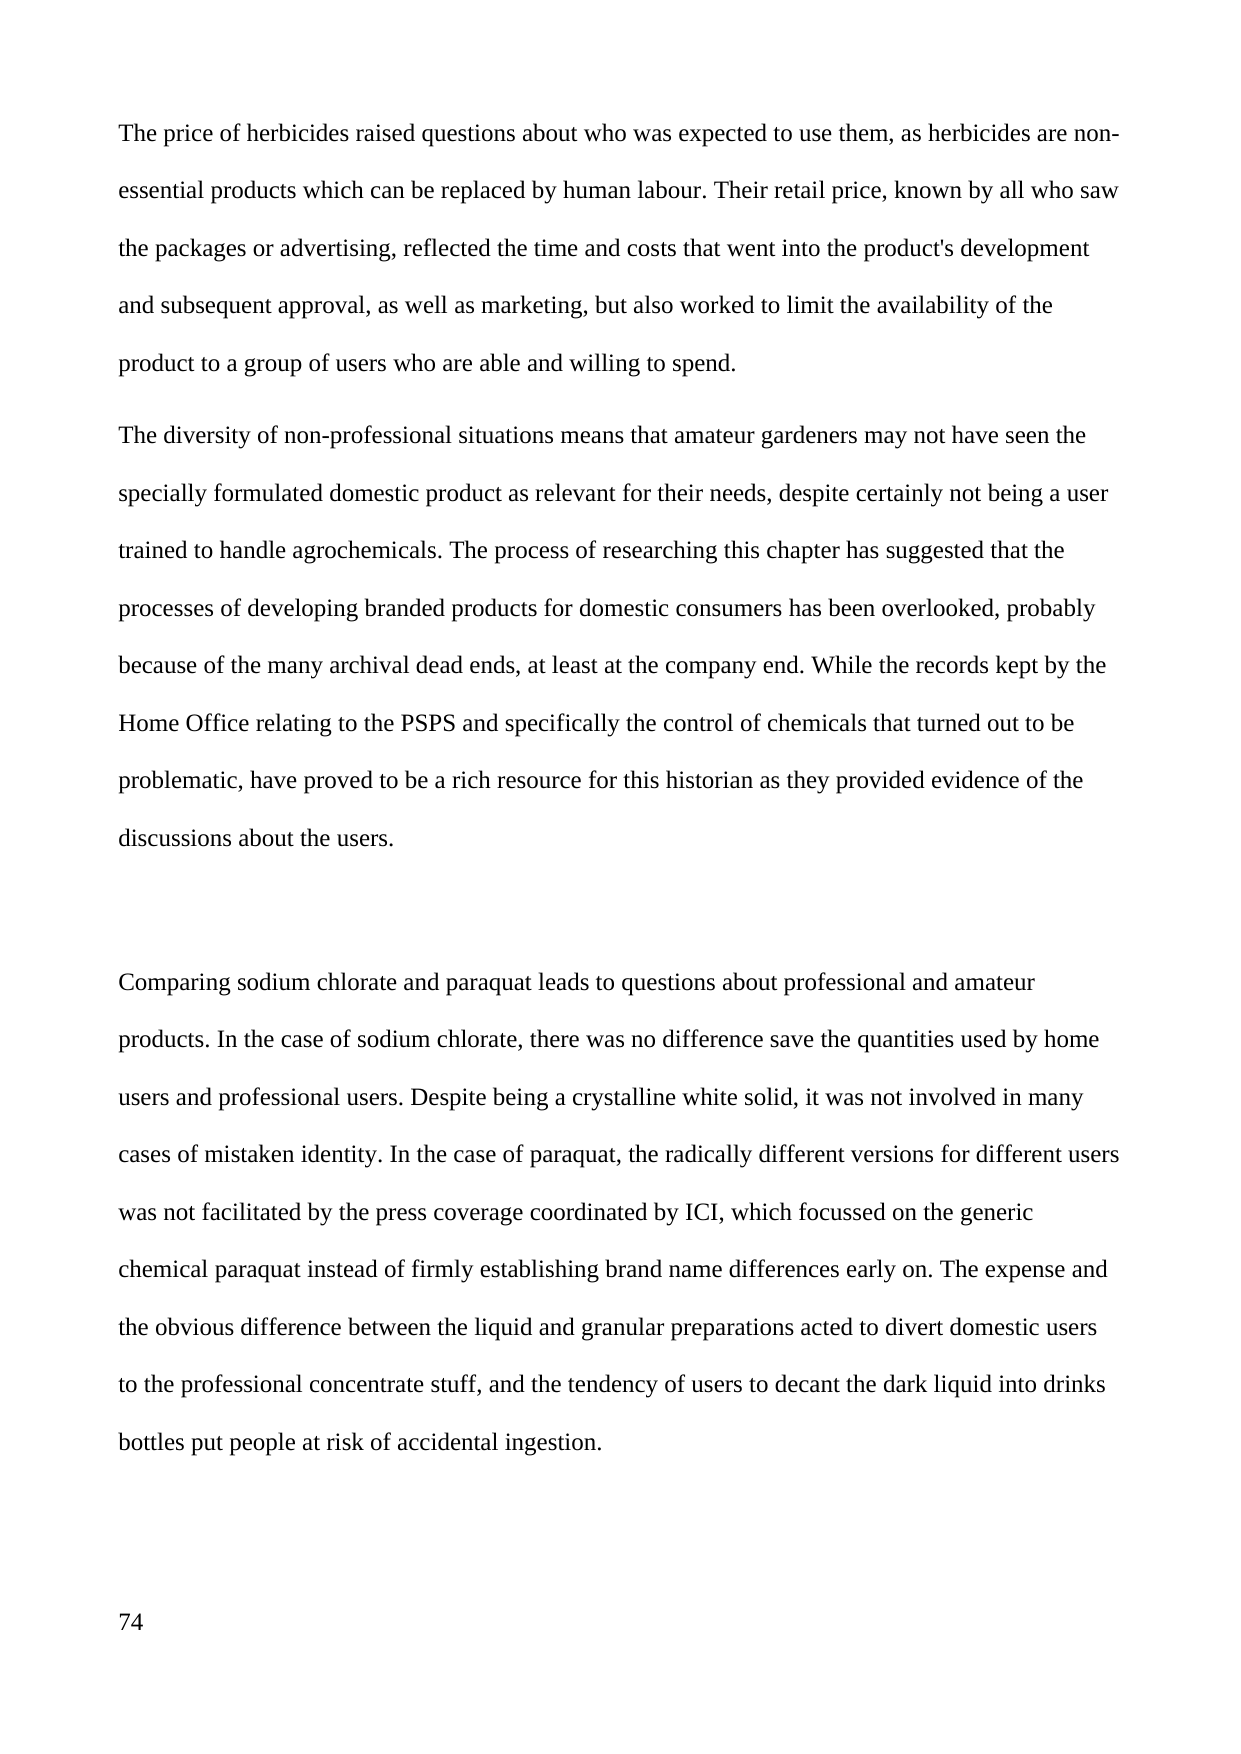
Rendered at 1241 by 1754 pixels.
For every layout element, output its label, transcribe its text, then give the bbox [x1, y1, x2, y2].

text The diversity of non-professional situations means that amateur gardeners may not have seen the specially formulated domestic product as relevant for their needs, despite certainly not being a user trained to handle agrochemicals. The process of researching this chapter has suggested that the processes of developing branded products for domestic consumers has been overlooked, probably because of the many archival dead ends, at least at the company end. While the records kept by the Home Office relating to the PSPS and specifically the control of chemicals that turned out to be problematic, have proved to be a rich resource for this historian as they provided evidence of the discussions about the users. [118, 420, 1122, 851]
text Comparing sodium chlorate and paraquat leads to questions about professional and amateur products. In the case of sodium chlorate, there was no difference save the quantities used by home users and professional users. Despite being a crystalline white solid, it was not involved in many cases of mistaken identity. In the case of paraquat, the radically different versions for different users was not facilitated by the press coverage coordinated by ICI, which focussed on the generic chemical paraquat instead of firmly establishing brand name differences early on. The expense and the obvious difference between the liquid and granular preparations acted to divert domestic users to the professional concentrate stuff, and the tendency of users to decant the dark liquid into drinks bottles put people at risk of accidental ingestion. [118, 967, 1122, 1456]
text The price of herbicides raised questions about who was expected to use them, as herbicides are non-essential products which can be replaced by human labour. Their retail price, known by all who saw the packages or advertising, reflected the time and costs that went into the product's development and subsequent approval, as well as marketing, but also worked to limit the availability of the product to a group of users who are able and willing to spend. [118, 118, 1122, 377]
